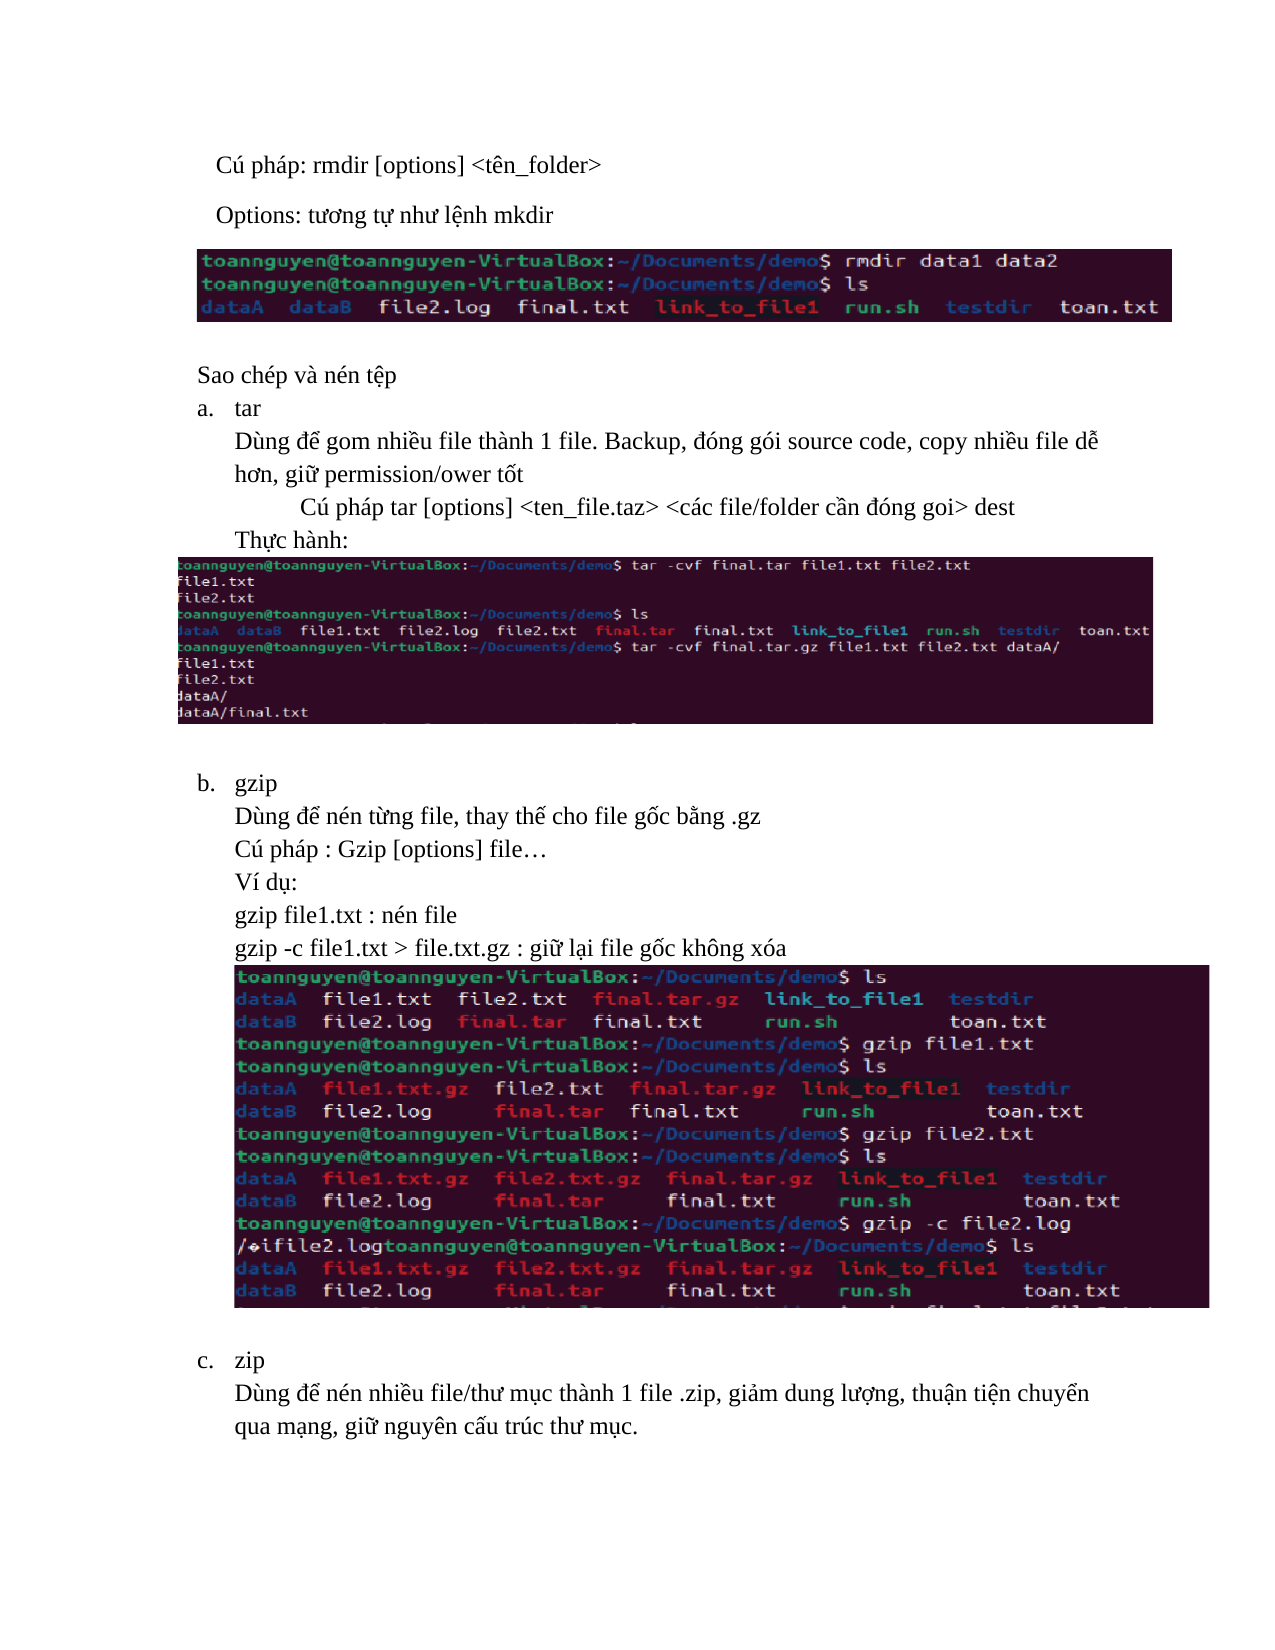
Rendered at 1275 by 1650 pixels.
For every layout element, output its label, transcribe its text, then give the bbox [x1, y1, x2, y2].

list Thực hành: [234, 525, 1125, 553]
list gzip -c file1.txt > file.txt.gz : giữ lại file gốc không xóa [234, 933, 1125, 962]
list Cú pháp tar [options] <ten_file.taz> <các file/folder cần đóng goi> dest [234, 492, 1125, 521]
list zip [197, 1345, 1125, 1374]
list tar [197, 393, 1125, 421]
picture [234, 965, 1210, 1308]
picture [196, 249, 1172, 322]
list gzip file1.txt : nén file [234, 900, 1125, 928]
list Sao chép và nén tệp [197, 360, 1125, 388]
text Cú pháp: rmdir [options] <tên_folder> [216, 150, 1125, 179]
list Cú pháp : Gzip [options] file… [234, 834, 1125, 862]
list Dùng để gom nhiều file thành 1 file. Backup, đóng gói source code, copy nhiều file dễ hơn, giữ permission/ower tốt [234, 426, 1125, 487]
text Options: tương tự như lệnh mkdir [216, 200, 1125, 228]
list Ví dụ: [234, 867, 1125, 896]
picture [178, 557, 1154, 724]
list Dùng để nén nhiều file/thư mục thành 1 file .zip, giảm dung lượng, thuận tiện chuyển qua mạng, giữ nguyên cấu trúc thư mục. [234, 1378, 1125, 1440]
list Dùng để nén từng file, thay thế cho file gốc bằng .gz [234, 801, 1125, 829]
list gzip [197, 768, 1125, 796]
